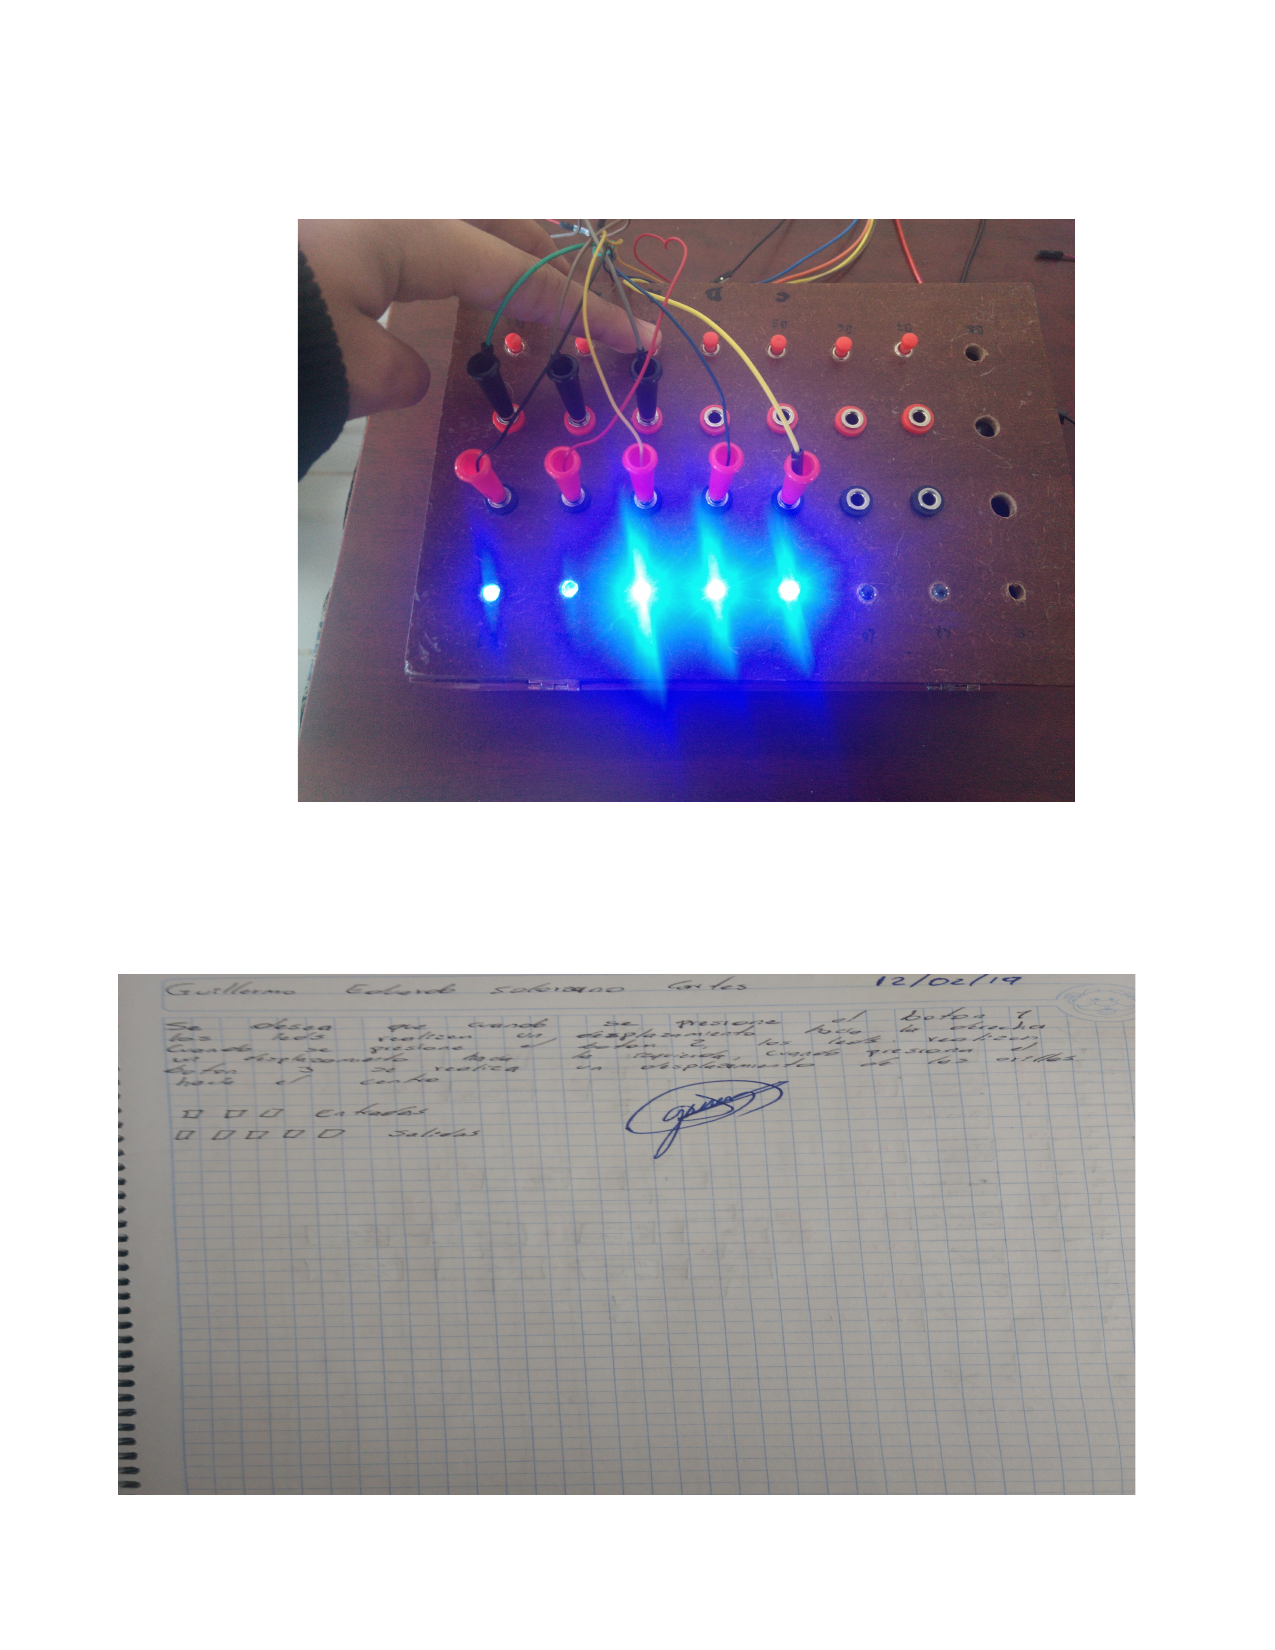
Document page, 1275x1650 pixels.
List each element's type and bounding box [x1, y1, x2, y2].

picture [118, 974, 1136, 1495]
picture [297, 219, 1075, 802]
